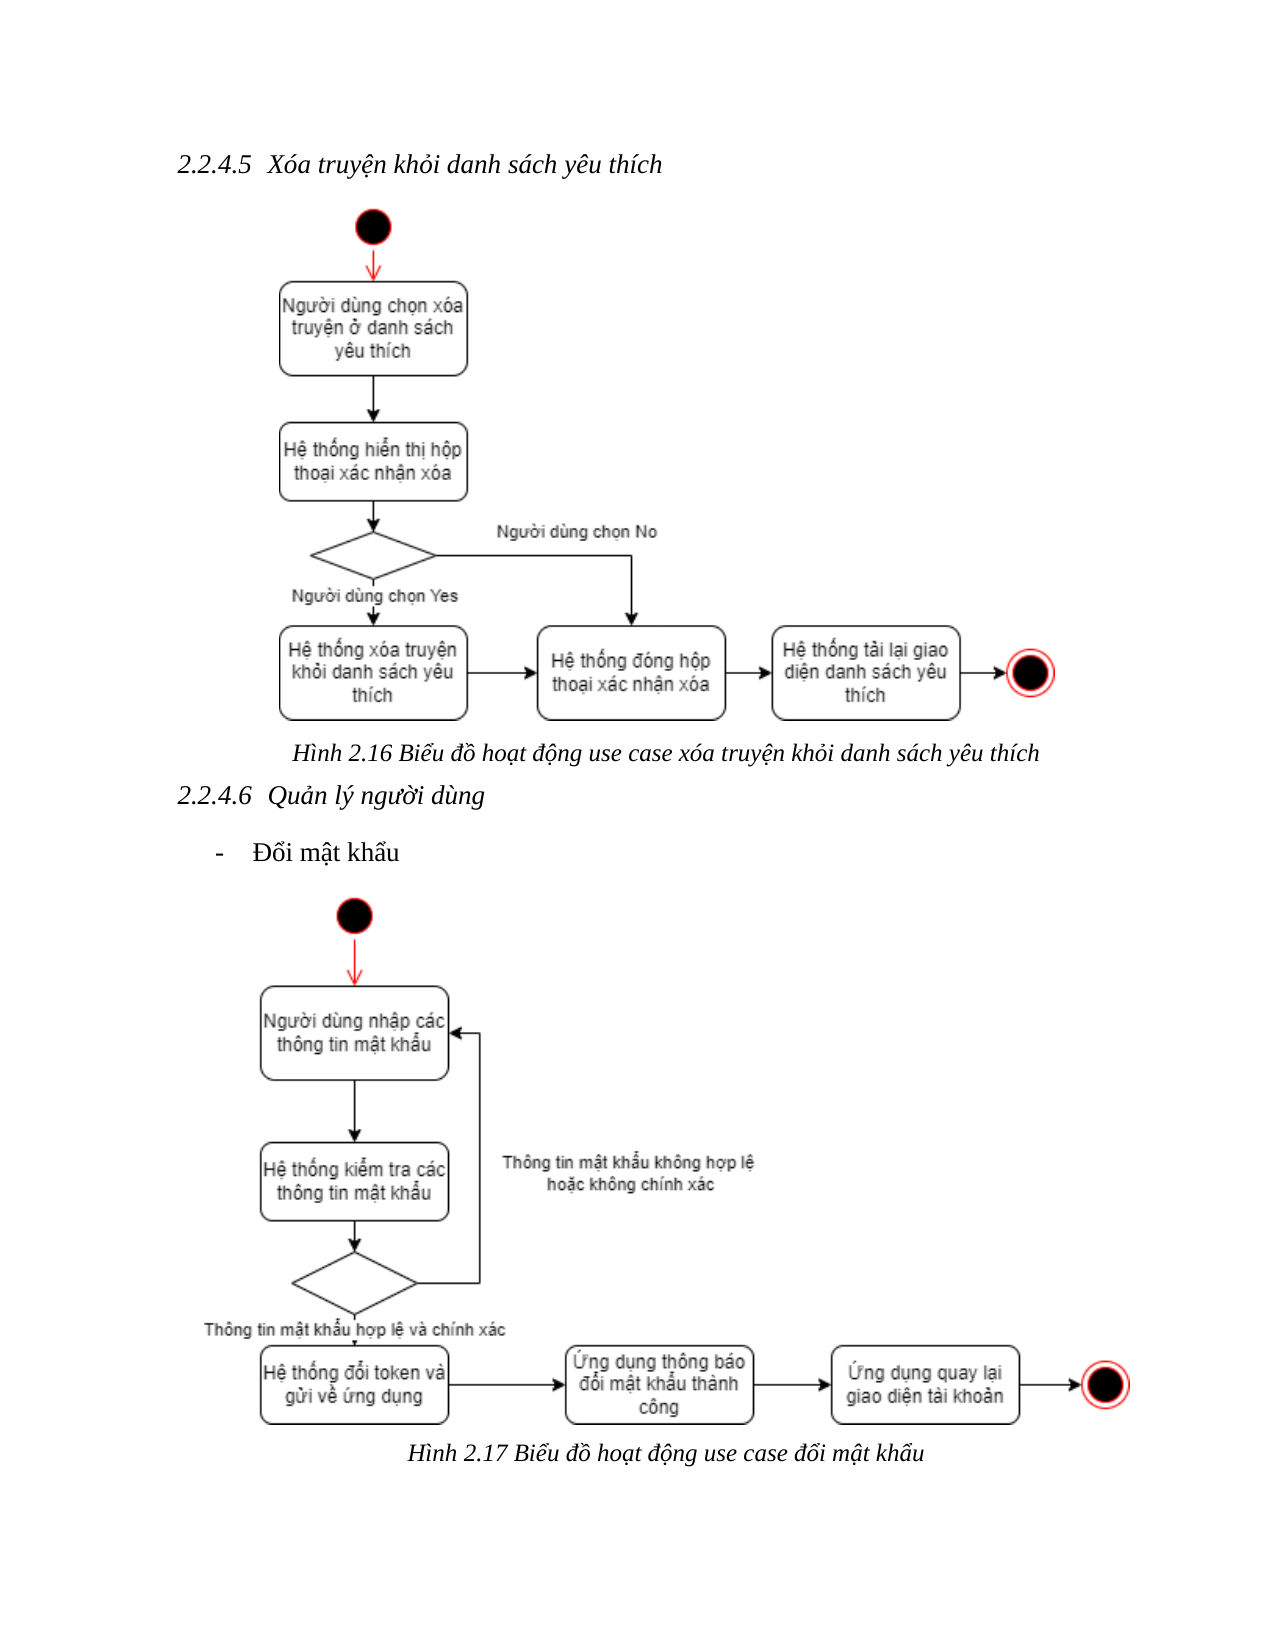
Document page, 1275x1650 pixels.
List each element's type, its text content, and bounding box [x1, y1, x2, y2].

picture [204, 892, 1130, 1425]
subtitle Xóa truyện khỏi danh sách yêu thích [177, 148, 1157, 179]
subtitle Quản lý người dùng [177, 779, 1157, 811]
picture [279, 203, 1055, 721]
list Đổi mật khẩu [215, 836, 1157, 867]
